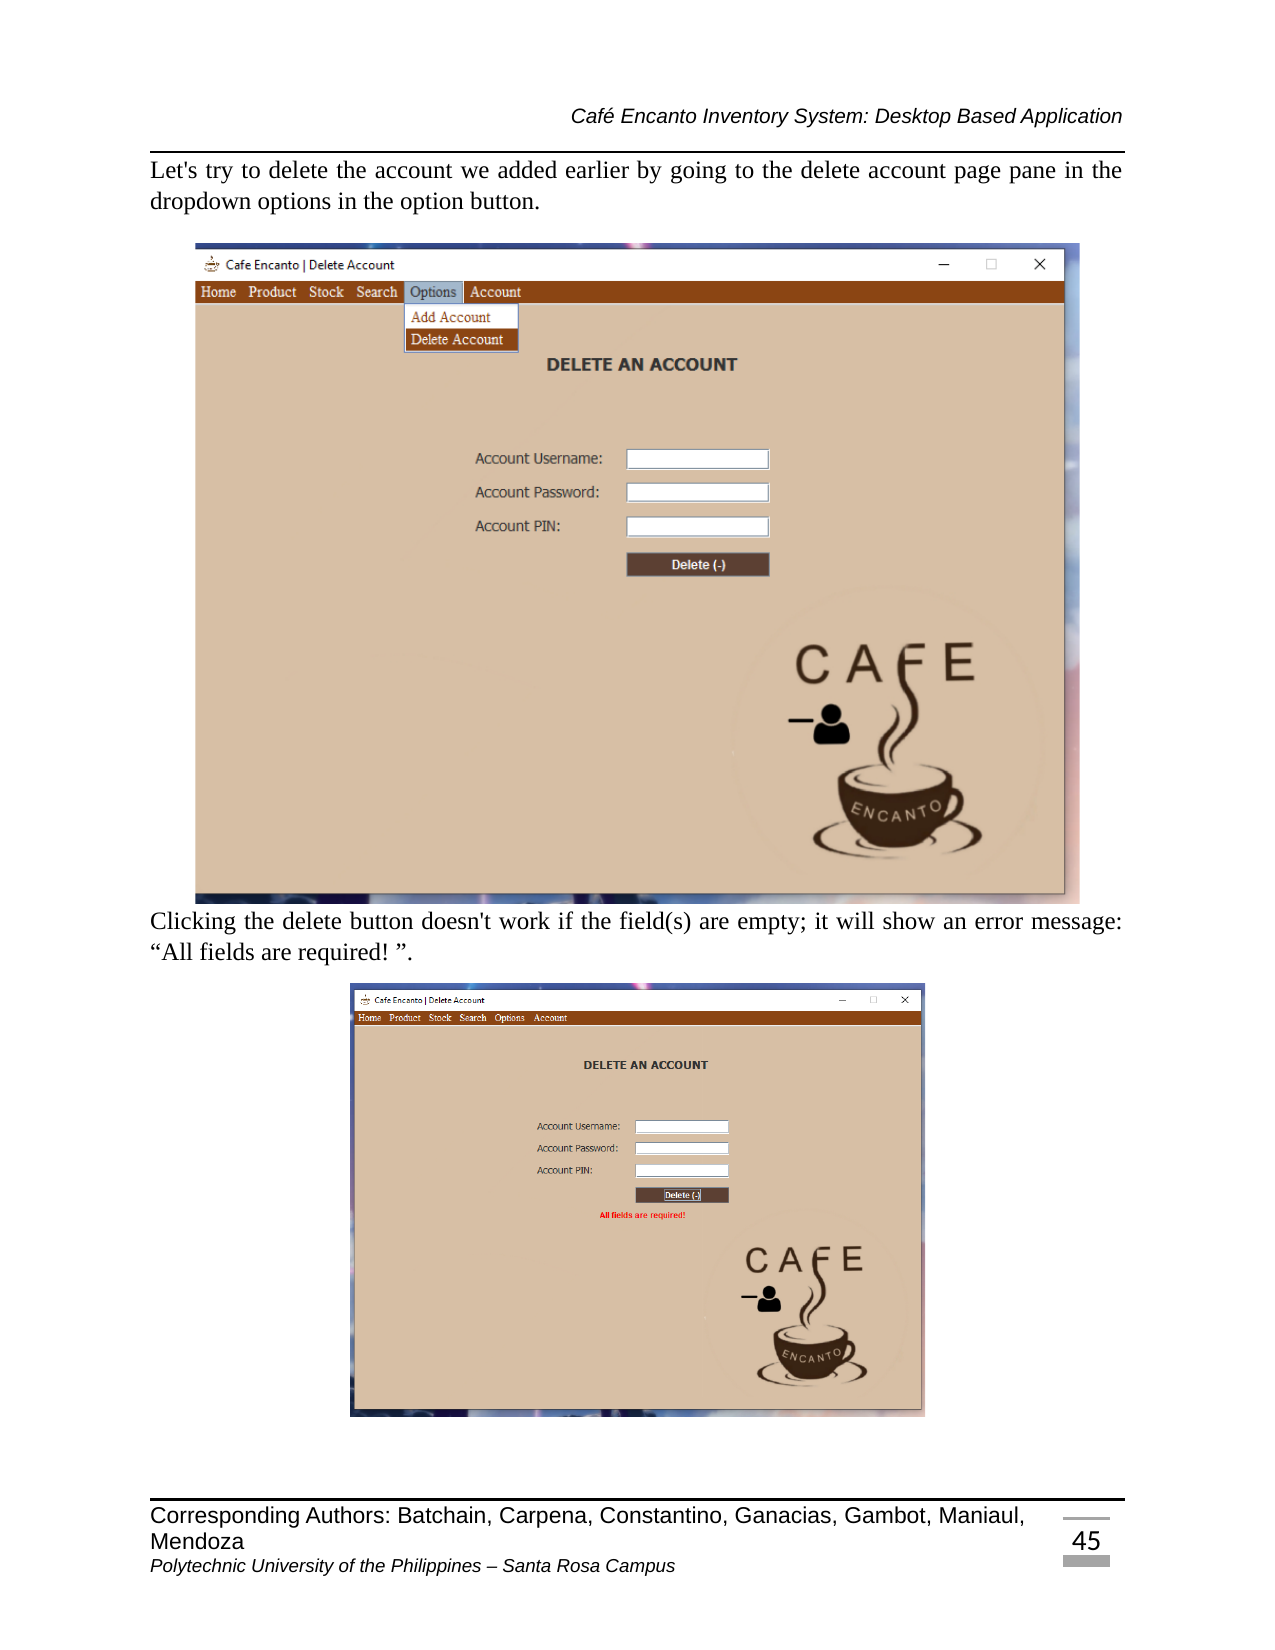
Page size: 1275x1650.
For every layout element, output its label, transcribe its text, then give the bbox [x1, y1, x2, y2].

picture [195, 243, 1080, 904]
text Let's try to delete the account we added earlier by going to the delete account page pane in the dropdown options in the option button. [150, 155, 1125, 215]
picture [350, 983, 926, 1417]
